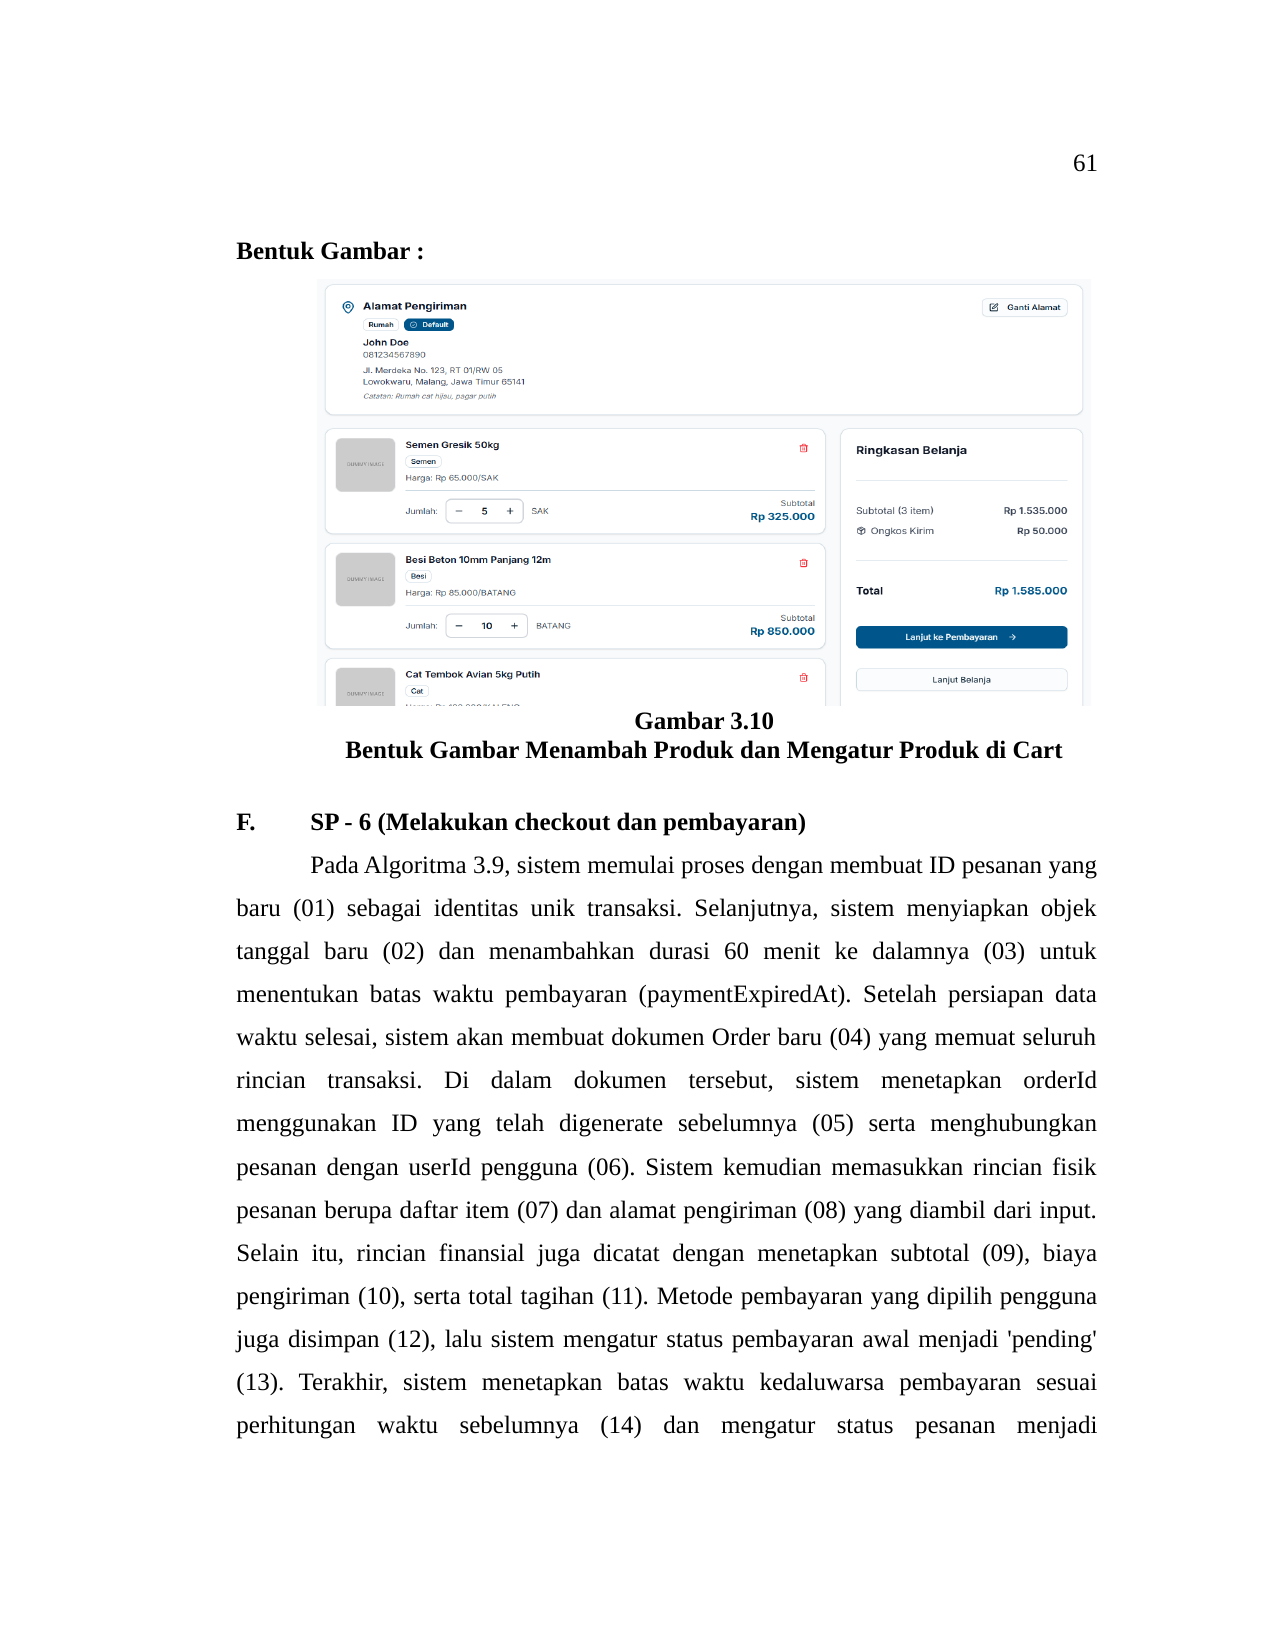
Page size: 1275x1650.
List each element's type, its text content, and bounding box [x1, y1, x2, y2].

text Bentuk Gambar Menambah Produk dan Mengatur Produk di Cart [236, 735, 1098, 763]
list SP - 6 (Melakukan checkout dan pembayaran) [236, 807, 1098, 835]
text Bentuk Gambar : [236, 236, 1098, 265]
picture [316, 279, 1092, 706]
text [236, 850, 1098, 1439]
text Gambar 3.10 [236, 706, 1098, 735]
